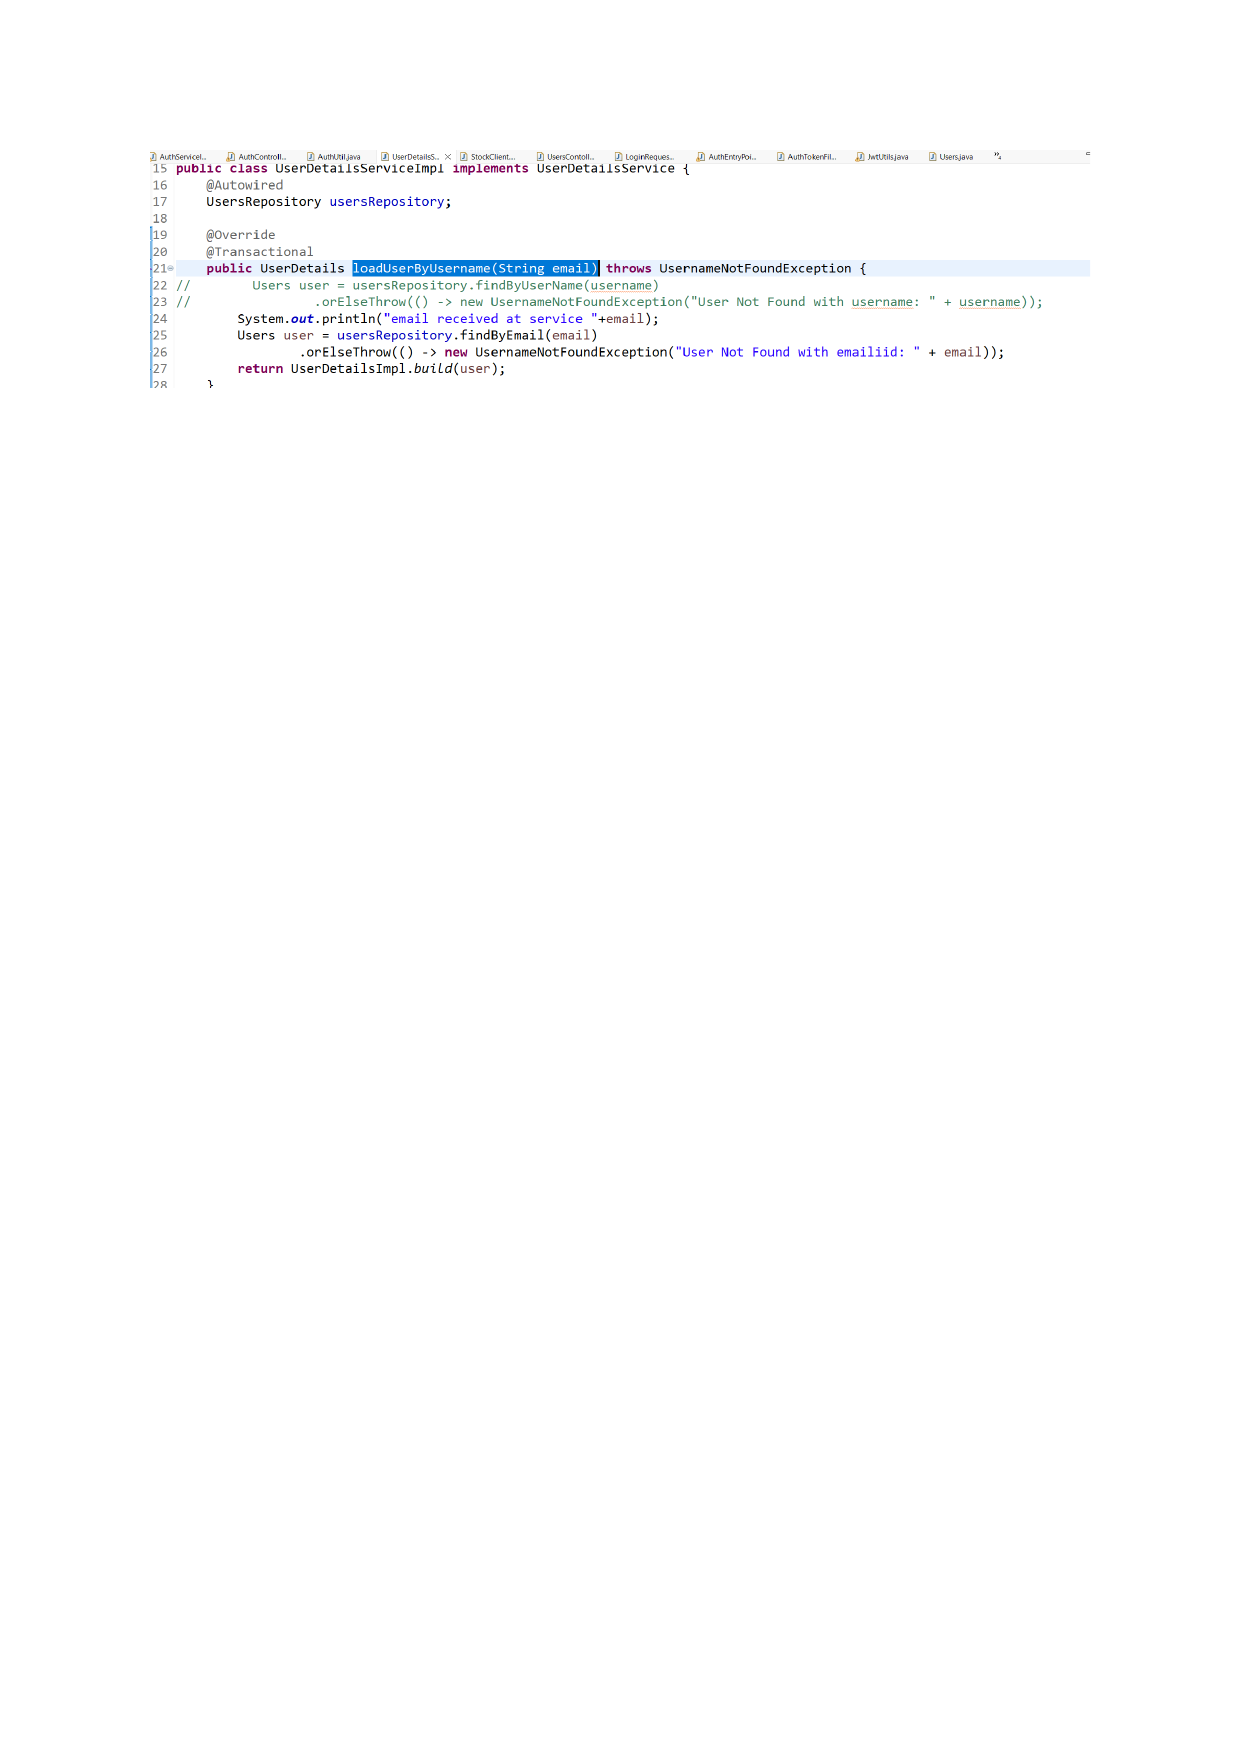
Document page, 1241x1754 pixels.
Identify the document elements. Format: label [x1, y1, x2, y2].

picture [150, 150, 1091, 388]
